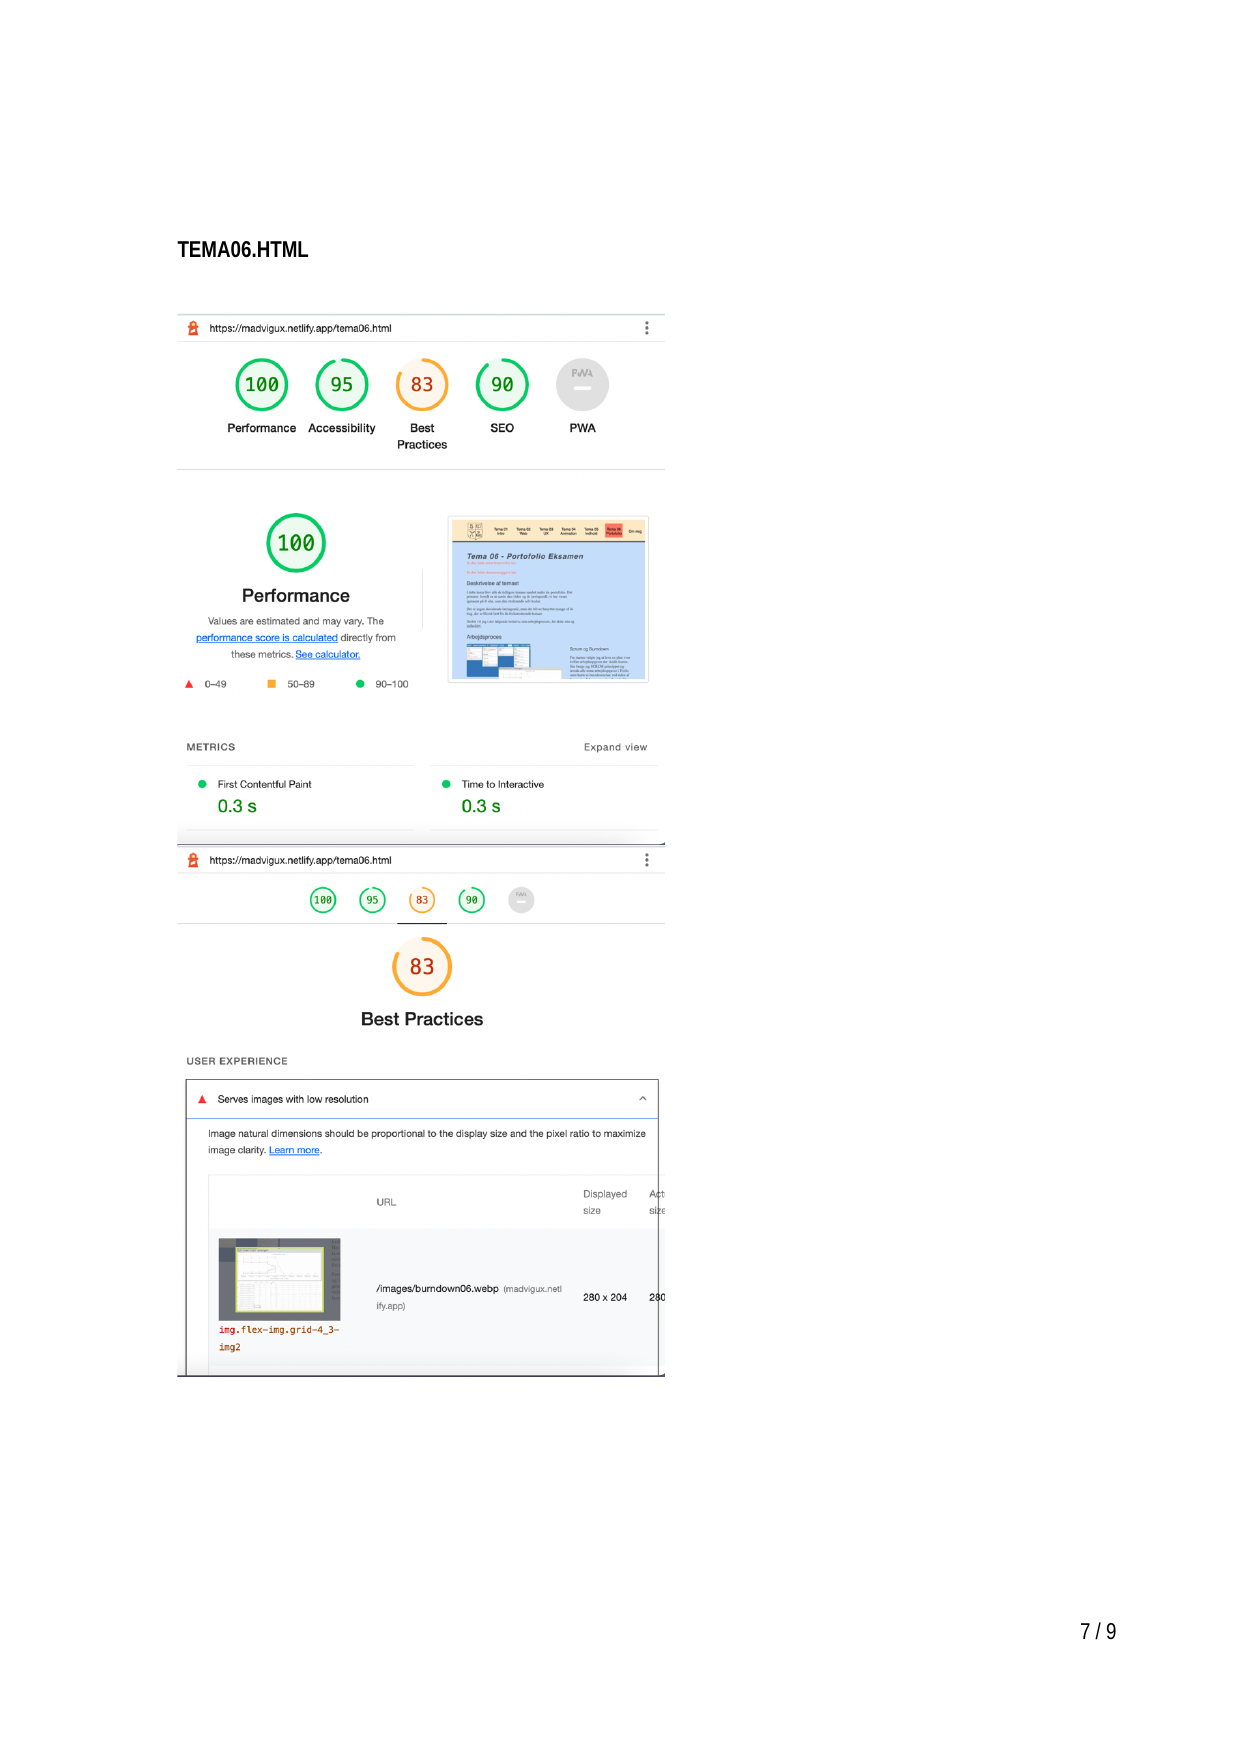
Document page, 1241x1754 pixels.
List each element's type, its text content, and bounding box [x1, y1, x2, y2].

picture [177, 313, 665, 1377]
text tema06.html [177, 236, 886, 263]
